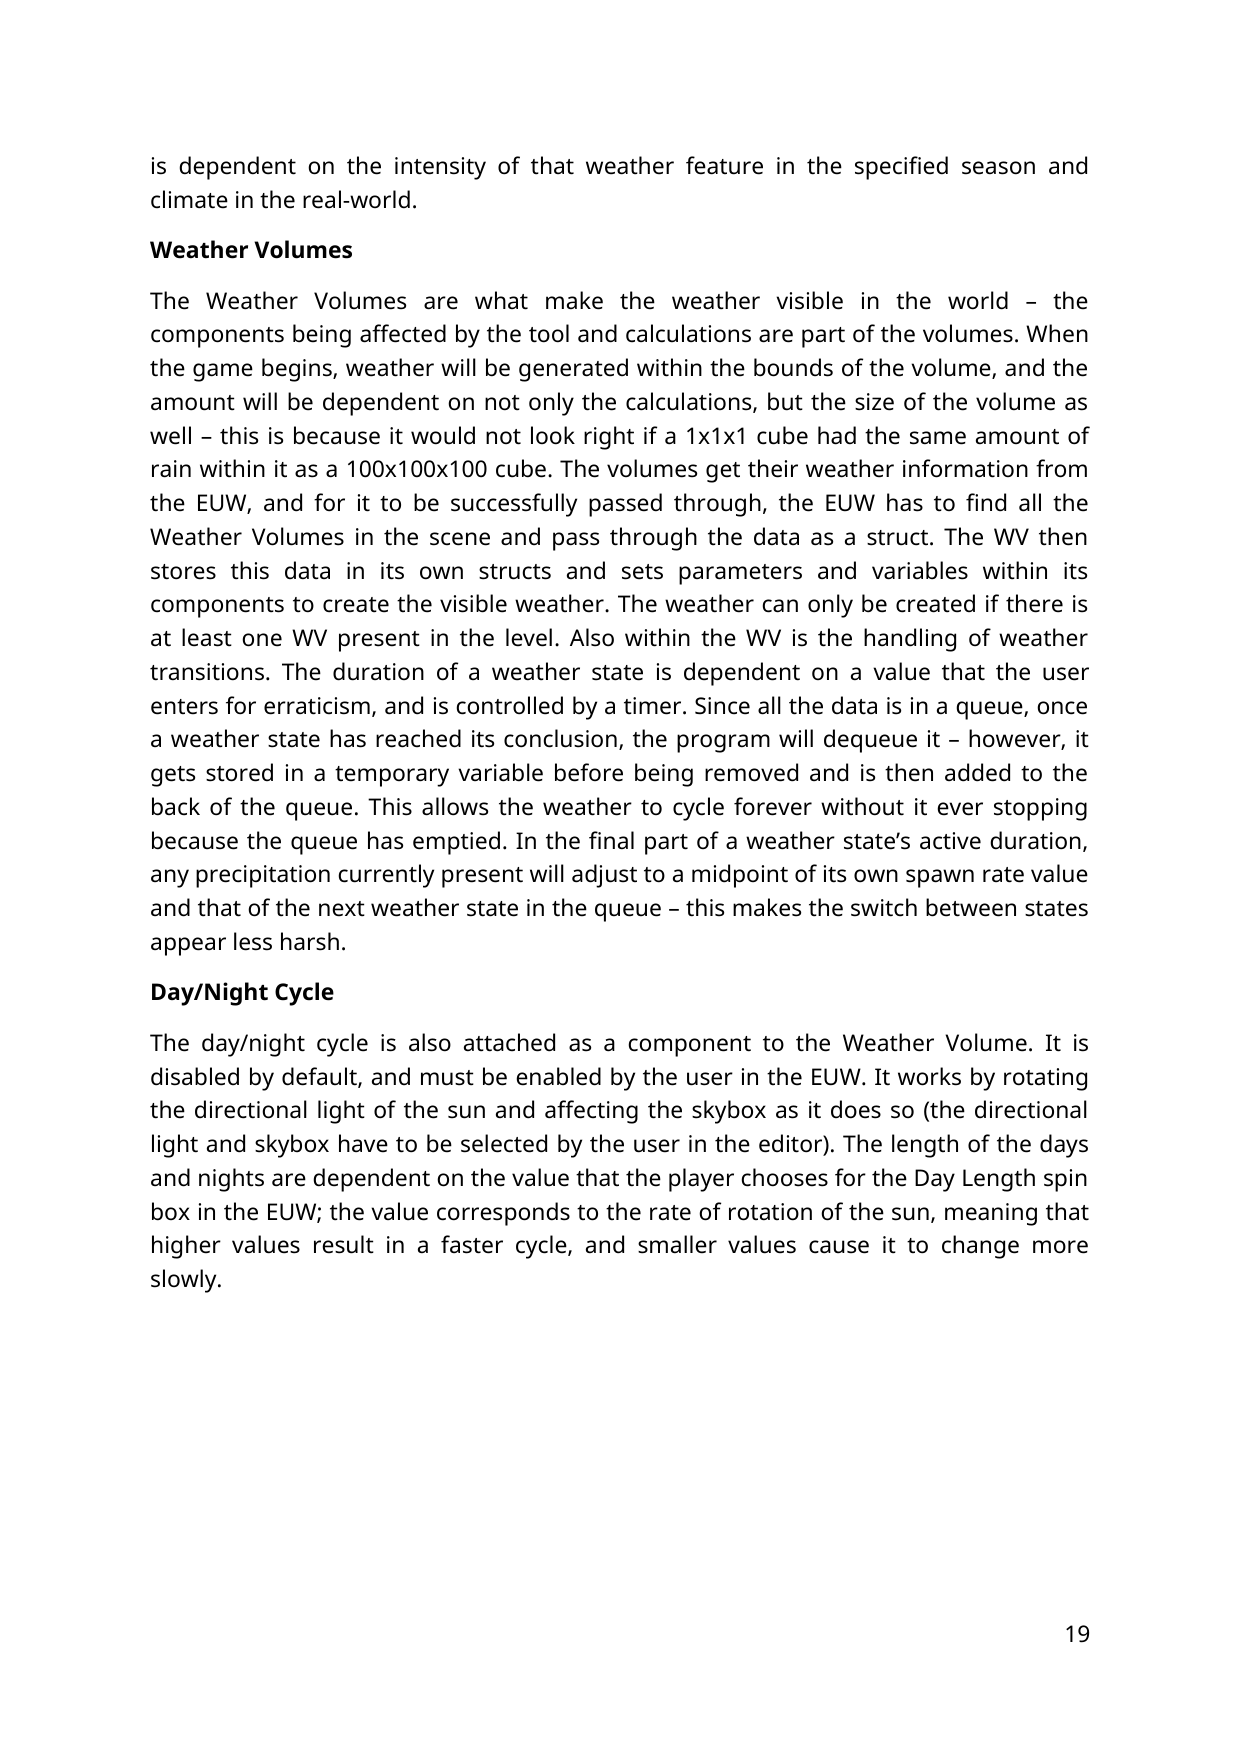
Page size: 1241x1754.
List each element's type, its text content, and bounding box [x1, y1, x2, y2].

text Day/Night Cycle [150, 976, 1090, 1007]
text Weather Volumes [150, 234, 1090, 265]
text The Weather Volumes are what make the weather visible in the world – the components being affected by the tool and calculations are part of the volumes. When the game begins, weather will be generated within the bounds of the volume, and the amount will be dependent on not only the calculations, but the size of the volume as well – this is because it would not look right if a 1x1x1 cube had the same amount of rain within it as a 100x100x100 cube. The volumes get their weather information from the EUW, and for it to be successfully passed through, the EUW has to find all the Weather Volumes in the scene and pass through the data as a struct. The WV then stores this data in its own structs and sets parameters and variables within its components to create the visible weather. The weather can only be created if there is at least one WV present in the level. Also within the WV is the handling of weather transitions. The duration of a weather state is dependent on a value that the user enters for erraticism, and is controlled by a timer. Since all the data is in a queue, once a weather state has reached its conclusion, the program will dequeue it – however, it gets stored in a temporary variable before being removed and is then added to the back of the queue. This allows the weather to cycle forever without it ever stopping because the queue has emptied. In the final part of a weather state’s active duration, any precipitation currently present will adjust to a midpoint of its own spawn rate value and that of the next weather state in the queue – this makes the switch between states appear less harsh. [150, 284, 1090, 957]
text The day/night cycle is also attached as a component to the Weather Volume. It is disabled by default, and must be enabled by the user in the EUW. It works by rotating the directional light of the sun and affecting the skybox as it does so (the directional light and skybox have to be selected by the user in the editor). The length of the days and nights are dependent on the value that the player chooses for the Day Length spin box in the EUW; the value corresponds to the rate of rotation of the sun, meaning that higher values result in a faster cycle, and smaller values cause it to change more slowly. [150, 1027, 1090, 1294]
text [150, 150, 1090, 215]
